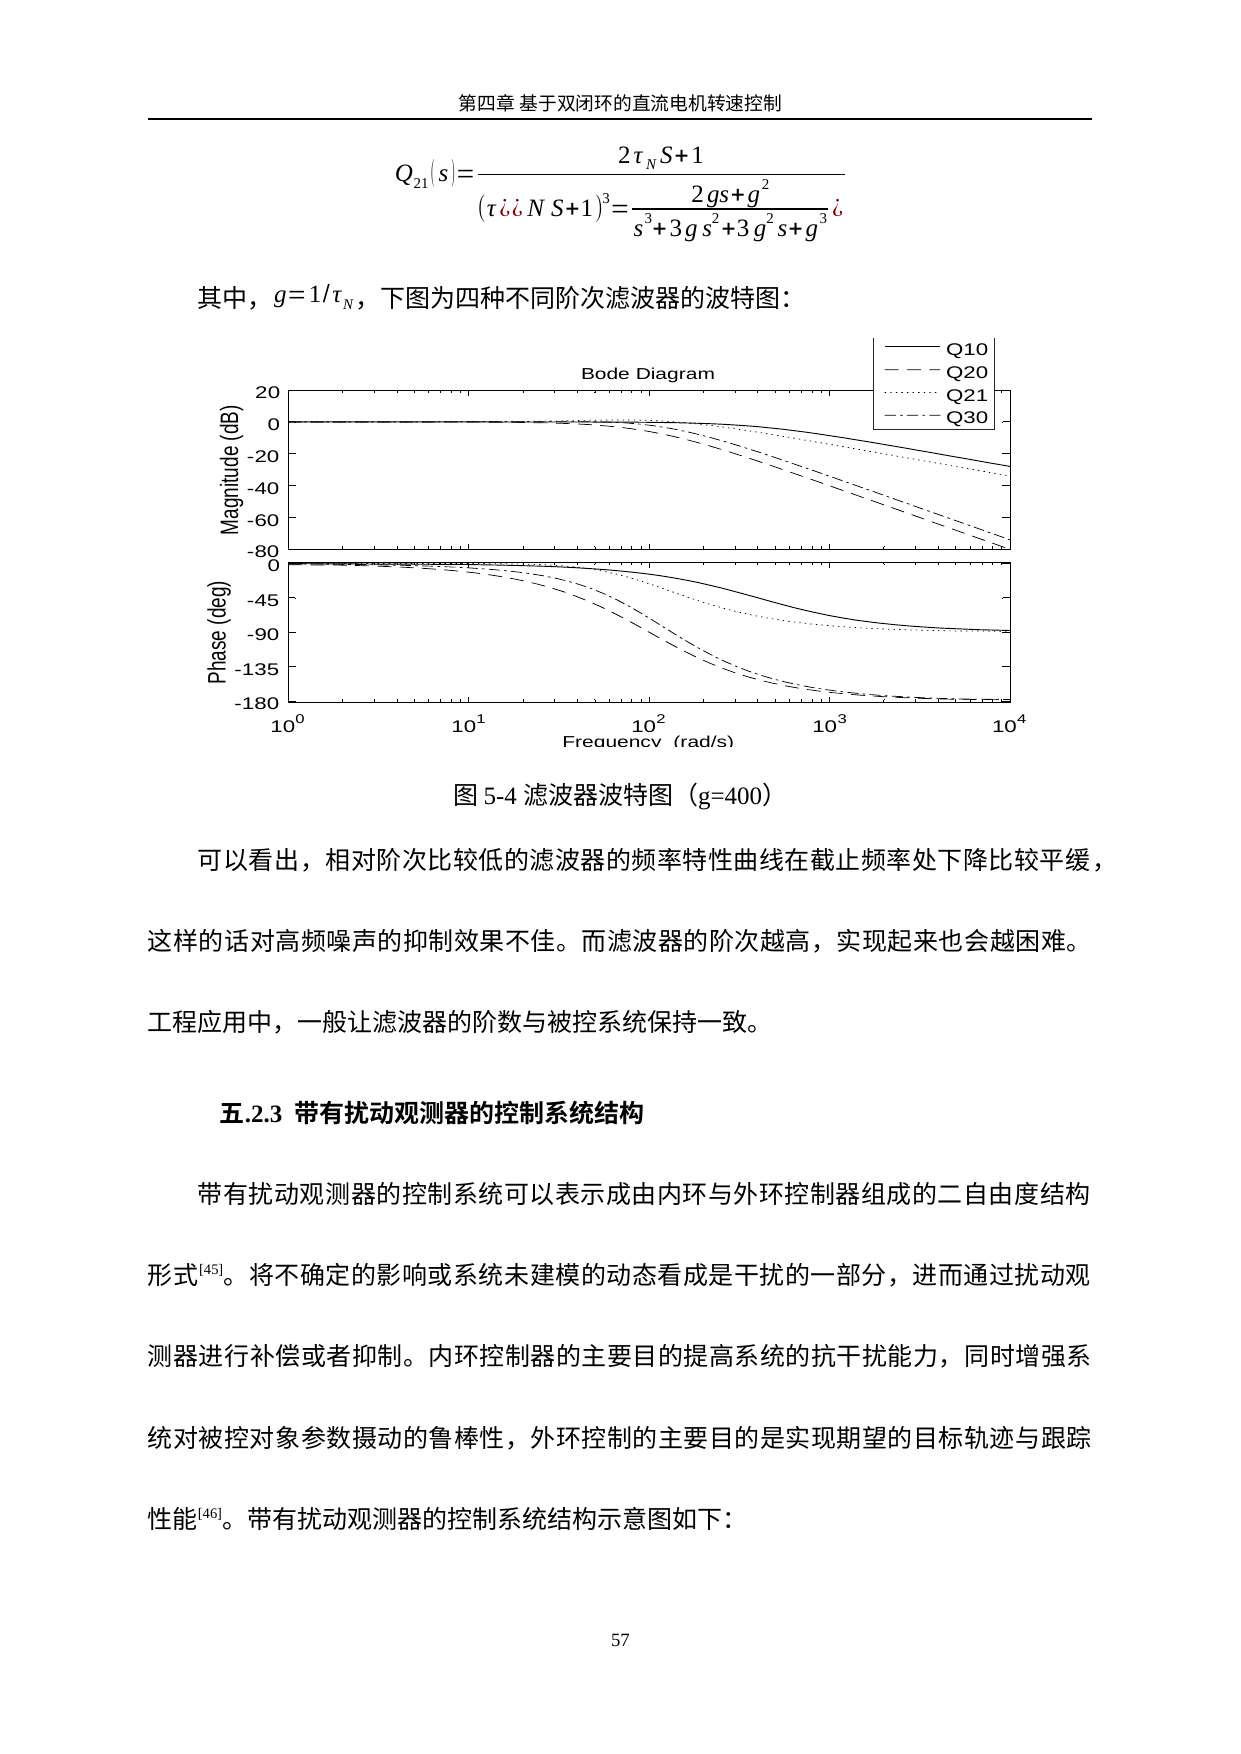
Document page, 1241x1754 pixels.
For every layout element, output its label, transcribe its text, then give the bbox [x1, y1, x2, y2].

text 可以看出，相对阶次比较低的滤波器的频率特性曲线在截止频率处下降比较平缓，这样的话对高频噪声的抑制效果不佳。而滤波器的阶次越高，实现起来也会越困难。工程应用中，一般让滤波器的阶数与被控系统保持一致。 [148, 826, 1092, 1053]
text 图5-4 滤波器波特图（g=400） [148, 761, 1092, 826]
text 其中，，下图为四种不同阶次滤波器的波特图： [148, 264, 1092, 329]
subtitle 带有扰动观测器的控制系统结构 [169, 1079, 1071, 1144]
text 带有扰动观测器的控制系统可以表示成由内环与外环控制器组成的二自由度结构形式[45]。将不确定的影响或系统未建模的动态看成是干扰的一部分，进而通过扰动观测器进行补偿或者抑制。内环控制器的主要目的提高系统的抗干扰能力，同时增强系统对被控对象参数摄动的鲁棒性，外环控制的主要目的是实现期望的目标轨迹与跟踪性能[46]。带有扰动观测器的控制系统结构示意图如下： [148, 1160, 1092, 1550]
